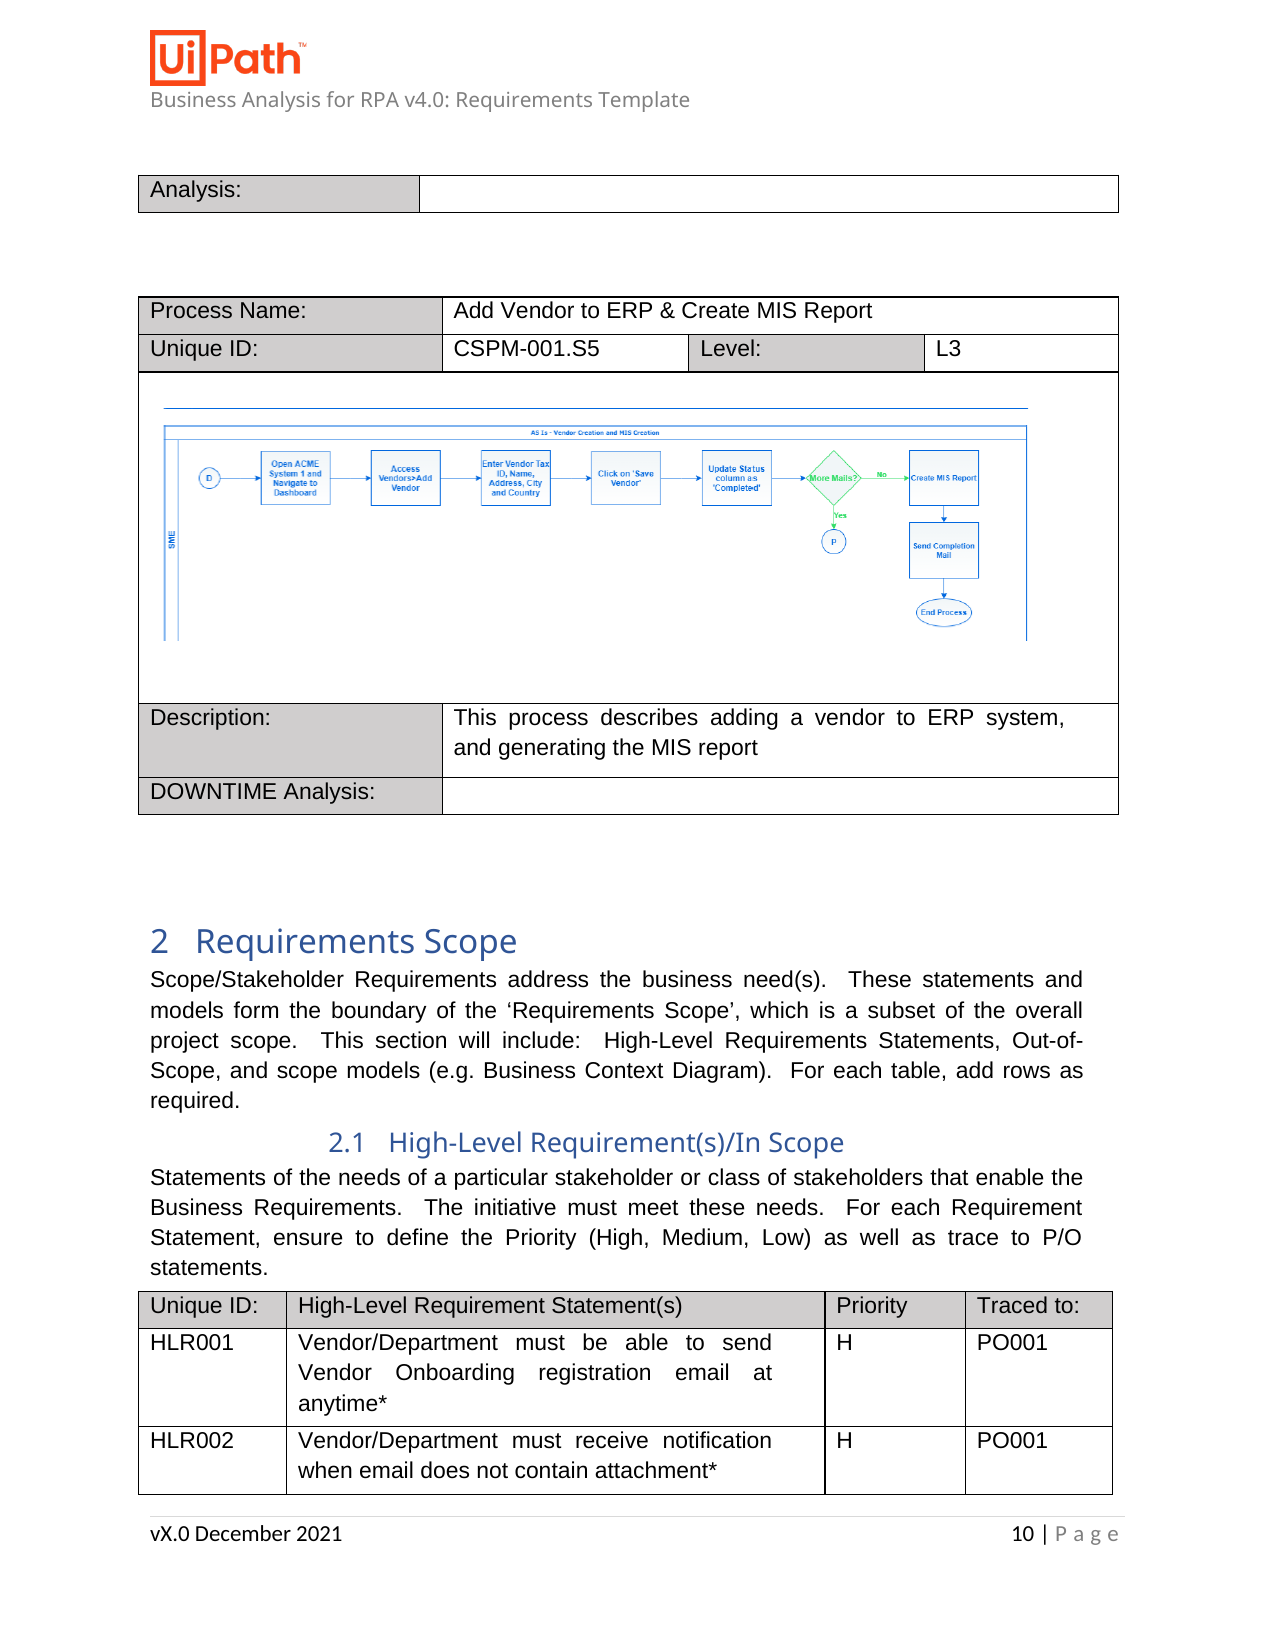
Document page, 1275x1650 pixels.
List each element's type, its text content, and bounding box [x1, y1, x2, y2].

table_cell [443, 778, 1118, 814]
table_cell Unique ID: [139, 335, 442, 371]
table_cell [420, 176, 1118, 212]
table_header Add Vendor to ERP & Create MIS Report [443, 298, 1118, 334]
table_cell Level: [689, 335, 924, 371]
table_header Process Name: [139, 298, 442, 334]
text Scope/Stakeholder Requirements address the business need(s). These statements and models form the boundary of the ‘Requirements Scope’, which is a subset of the overall project scope. This section will include: High-Level Requirements Statements, Out-of-Scope, and scope models (e.g. Business Context Diagram). For each table, add rows as required. [150, 966, 1084, 1114]
table_cell Vendor/Department must be able to send Vendor Onboarding registration email at anytime* [287, 1329, 824, 1426]
table_header Unique ID: [139, 1292, 286, 1328]
table_cell Description: [139, 704, 442, 777]
subtitle High-Level Requirement(s)/In Scope [328, 1124, 1125, 1161]
table_cell DOWNTIME Analysis: [139, 778, 442, 814]
picture [150, 408, 1069, 657]
table_cell DOWNTIME Analysis: [139, 176, 419, 212]
table_cell PO001 [966, 1427, 1112, 1494]
text Statements of the needs of a particular stakeholder or class of stakeholders that enable the Business Requirements. The initiative must meet these needs. For each Requirement Statement, ensure to define the Priority (High, Medium, Low) as well as trace to P/O statements. [150, 1163, 1084, 1281]
table_header Priority [826, 1292, 965, 1328]
table_cell H [826, 1427, 965, 1494]
table_cell HLR001 [139, 1329, 286, 1426]
table_header Traced to: [966, 1292, 1112, 1328]
table_cell This process describes adding a vendor to ERP system, and generating the MIS report [443, 704, 1118, 777]
table_cell [139, 373, 1118, 703]
subtitle Requirements Scope [150, 917, 1125, 963]
picture [150, 30, 307, 86]
table_header High-Level Requirement Statement(s) [287, 1292, 824, 1328]
table_cell PO001 [966, 1329, 1112, 1426]
table_cell L3 [925, 335, 1118, 371]
table_cell HLR002 [139, 1427, 286, 1494]
table_cell Vendor/Department must receive notification when email does not contain attachment* [287, 1427, 824, 1494]
table_cell H [826, 1329, 965, 1426]
table_cell CSPM-001.S5 [443, 335, 688, 371]
